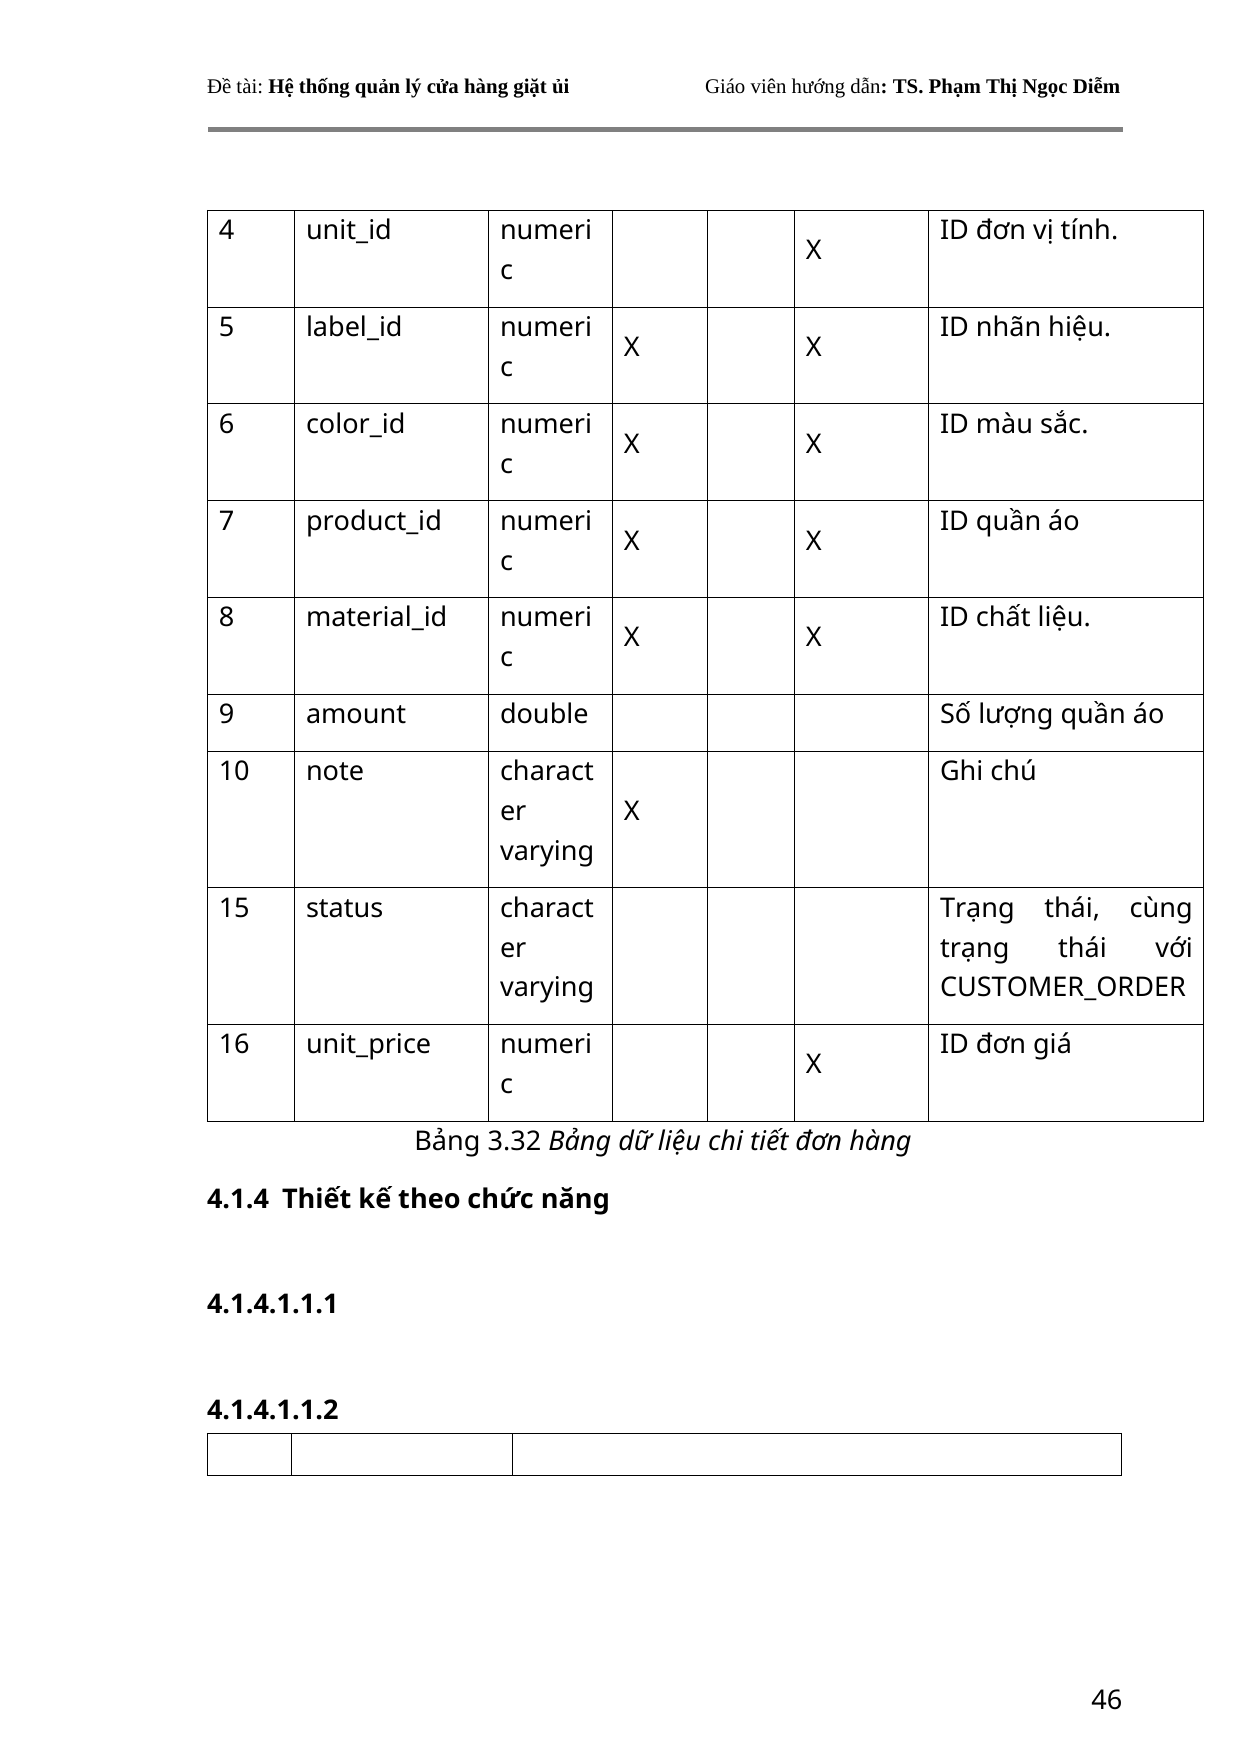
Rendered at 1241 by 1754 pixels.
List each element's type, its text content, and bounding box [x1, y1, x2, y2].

table_cell [708, 501, 794, 597]
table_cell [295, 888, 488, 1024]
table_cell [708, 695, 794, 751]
table_cell [489, 404, 612, 500]
table_cell [929, 211, 1203, 307]
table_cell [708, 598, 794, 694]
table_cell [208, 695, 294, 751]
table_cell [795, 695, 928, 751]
table_cell [613, 598, 707, 694]
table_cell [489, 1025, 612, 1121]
table_cell [208, 404, 294, 500]
table_cell [208, 308, 294, 403]
table_cell [489, 211, 612, 307]
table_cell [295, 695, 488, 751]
table_cell [929, 404, 1203, 500]
table_cell [613, 501, 707, 597]
subtitle Thiết kế theo chức năng [207, 1179, 1122, 1216]
table_cell [708, 211, 794, 307]
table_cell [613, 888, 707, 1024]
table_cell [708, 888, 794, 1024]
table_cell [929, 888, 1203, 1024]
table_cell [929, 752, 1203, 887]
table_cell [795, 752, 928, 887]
table_cell [295, 404, 488, 500]
table_cell [613, 308, 707, 403]
table_cell [795, 211, 928, 307]
table_cell [613, 404, 707, 500]
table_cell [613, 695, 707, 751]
text 3 [207, 1122, 1122, 1158]
table_cell [613, 211, 707, 307]
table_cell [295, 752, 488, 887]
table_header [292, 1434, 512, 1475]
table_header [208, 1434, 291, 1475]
table_cell [489, 598, 612, 694]
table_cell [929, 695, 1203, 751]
table_cell [795, 404, 928, 500]
table_cell [708, 308, 794, 403]
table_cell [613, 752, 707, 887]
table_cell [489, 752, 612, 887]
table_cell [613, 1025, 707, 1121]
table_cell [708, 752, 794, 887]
table_cell [208, 211, 294, 307]
table_cell [208, 501, 294, 597]
table_cell [295, 308, 488, 403]
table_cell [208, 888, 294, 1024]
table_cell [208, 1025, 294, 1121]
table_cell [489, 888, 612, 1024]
table_cell [795, 308, 928, 403]
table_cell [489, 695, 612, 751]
table_cell [929, 501, 1203, 597]
table_cell [795, 501, 928, 597]
table_cell [708, 404, 794, 500]
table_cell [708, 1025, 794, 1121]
table_cell [295, 211, 488, 307]
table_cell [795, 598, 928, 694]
table_cell [929, 308, 1203, 403]
table_cell [489, 308, 612, 403]
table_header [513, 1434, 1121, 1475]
table_cell [295, 501, 488, 597]
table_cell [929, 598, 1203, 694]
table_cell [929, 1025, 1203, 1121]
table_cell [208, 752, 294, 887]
table_cell [295, 598, 488, 694]
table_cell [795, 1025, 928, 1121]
table_cell [208, 598, 294, 694]
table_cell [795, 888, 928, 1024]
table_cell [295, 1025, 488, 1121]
table_cell [489, 501, 612, 597]
